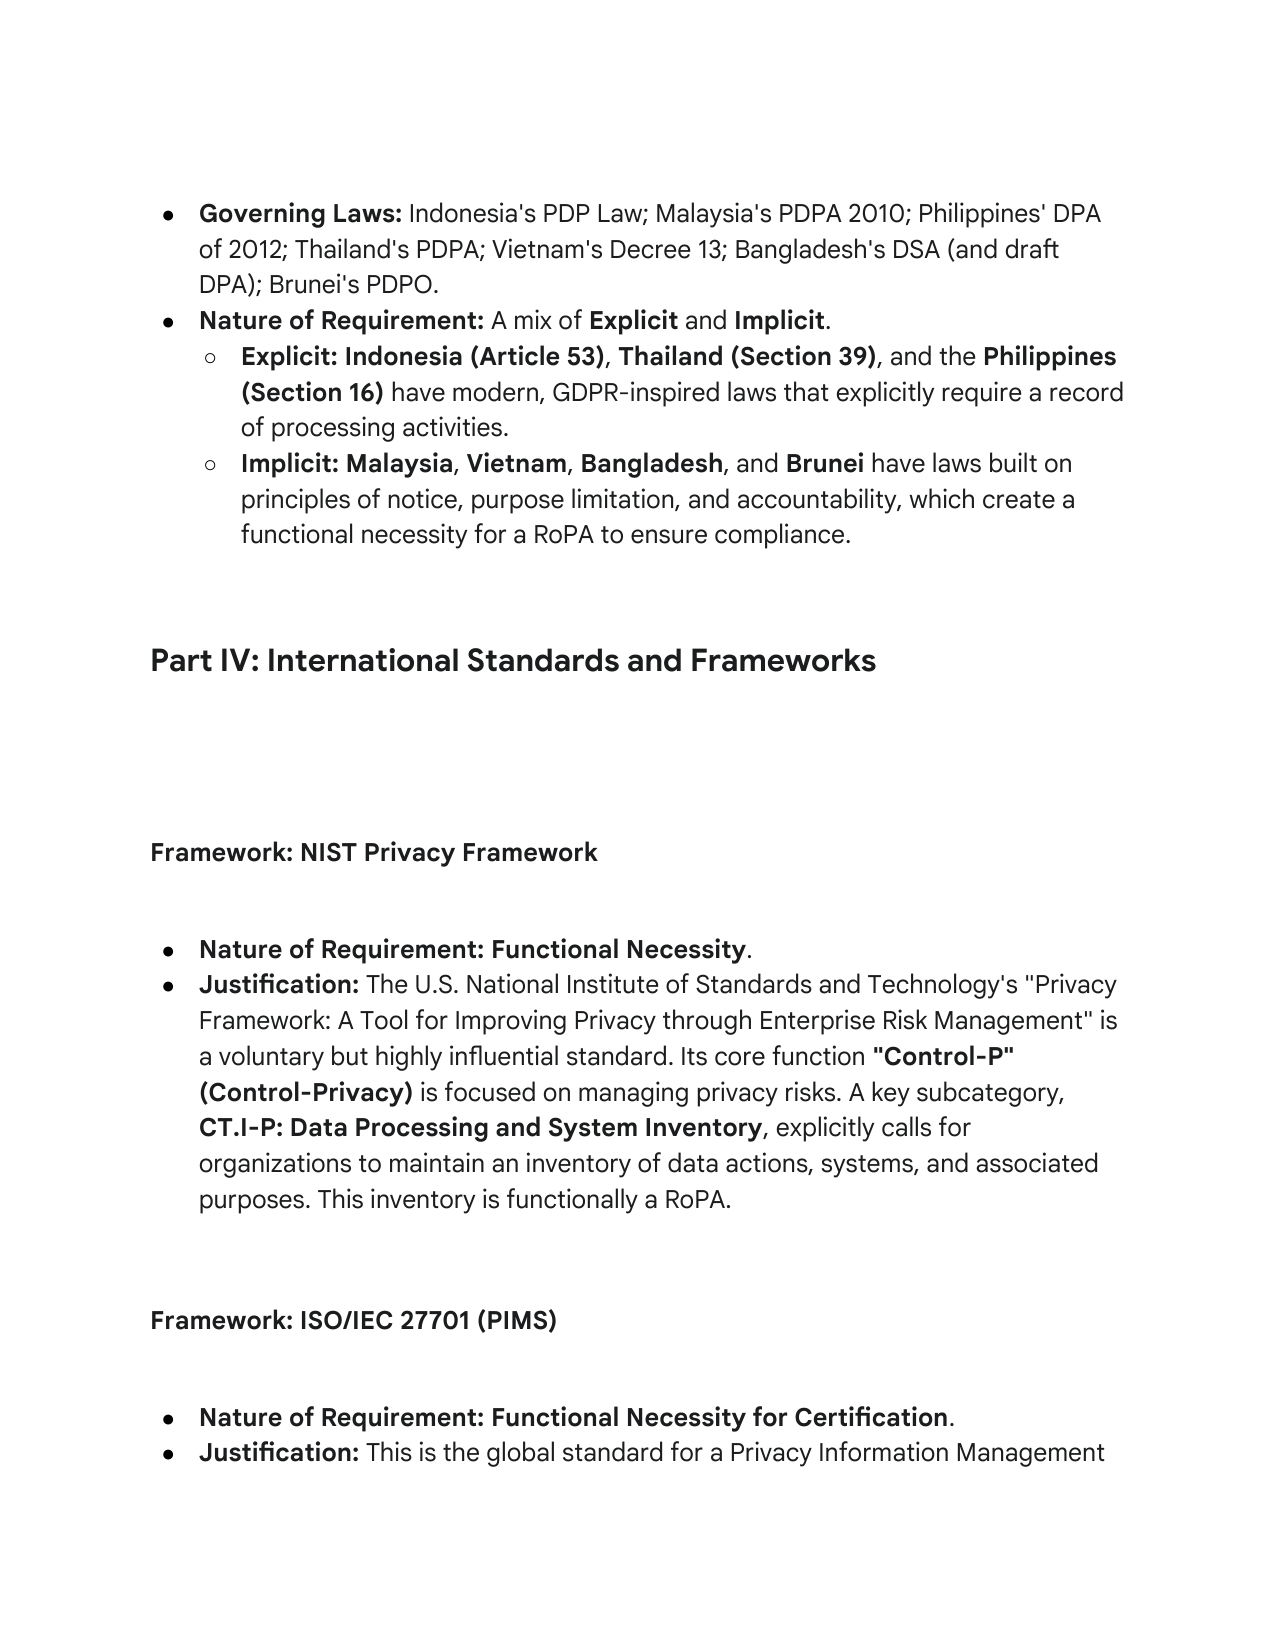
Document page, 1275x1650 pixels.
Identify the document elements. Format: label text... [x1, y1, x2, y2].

subtitle Framework: NIST Privacy Framework [150, 837, 1125, 869]
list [161, 1438, 1125, 1469]
list Explicit: Indonesia (Article 53), Thailand (Section 39), and the Philippines (Section 16) have modern, GDPR-inspired laws that explicitly require a record of processing activities. [203, 341, 1125, 444]
list Nature of Requirement: Functional Necessity. [161, 934, 1125, 965]
list Nature of Requirement: A mix of Explicit and Implicit. [161, 305, 1125, 337]
list Justification: The U.S. National Institute of Standards and Technology's "Privacy Framework: A Tool for Improving Privacy through Enterprise Risk Management" is a voluntary but highly influential standard. Its core function "Control-P" (Control-Privacy) is focused on managing privacy risks. A key subcategory, CT.I-P: Data Processing and System Inventory, explicitly calls for organizations to maintain an inventory of data actions, systems, and associated purposes. This inventory is functionally a RoPA. [161, 970, 1125, 1215]
list Nature of Requirement: Functional Necessity for Certification. [161, 1402, 1125, 1433]
subtitle Framework: ISO/IEC 27701 (PIMS) [150, 1306, 1125, 1337]
subtitle Part IV: International Standards and Frameworks [150, 641, 1125, 680]
list Implicit: Malaysia, Vietnam, Bangladesh, and Brunei have laws built on principles of notice, purpose limitation, and accountability, which create a functional necessity for a RoPA to ensure compliance. [203, 448, 1125, 551]
list Governing Laws: Indonesia's PDP Law; Malaysia's PDPA 2010; Philippines' DPA of 2012; Thailand's PDPA; Vietnam's Decree 13; Bangladesh's DSA (and draft DPA); Brunei's PDPO. [161, 198, 1125, 301]
